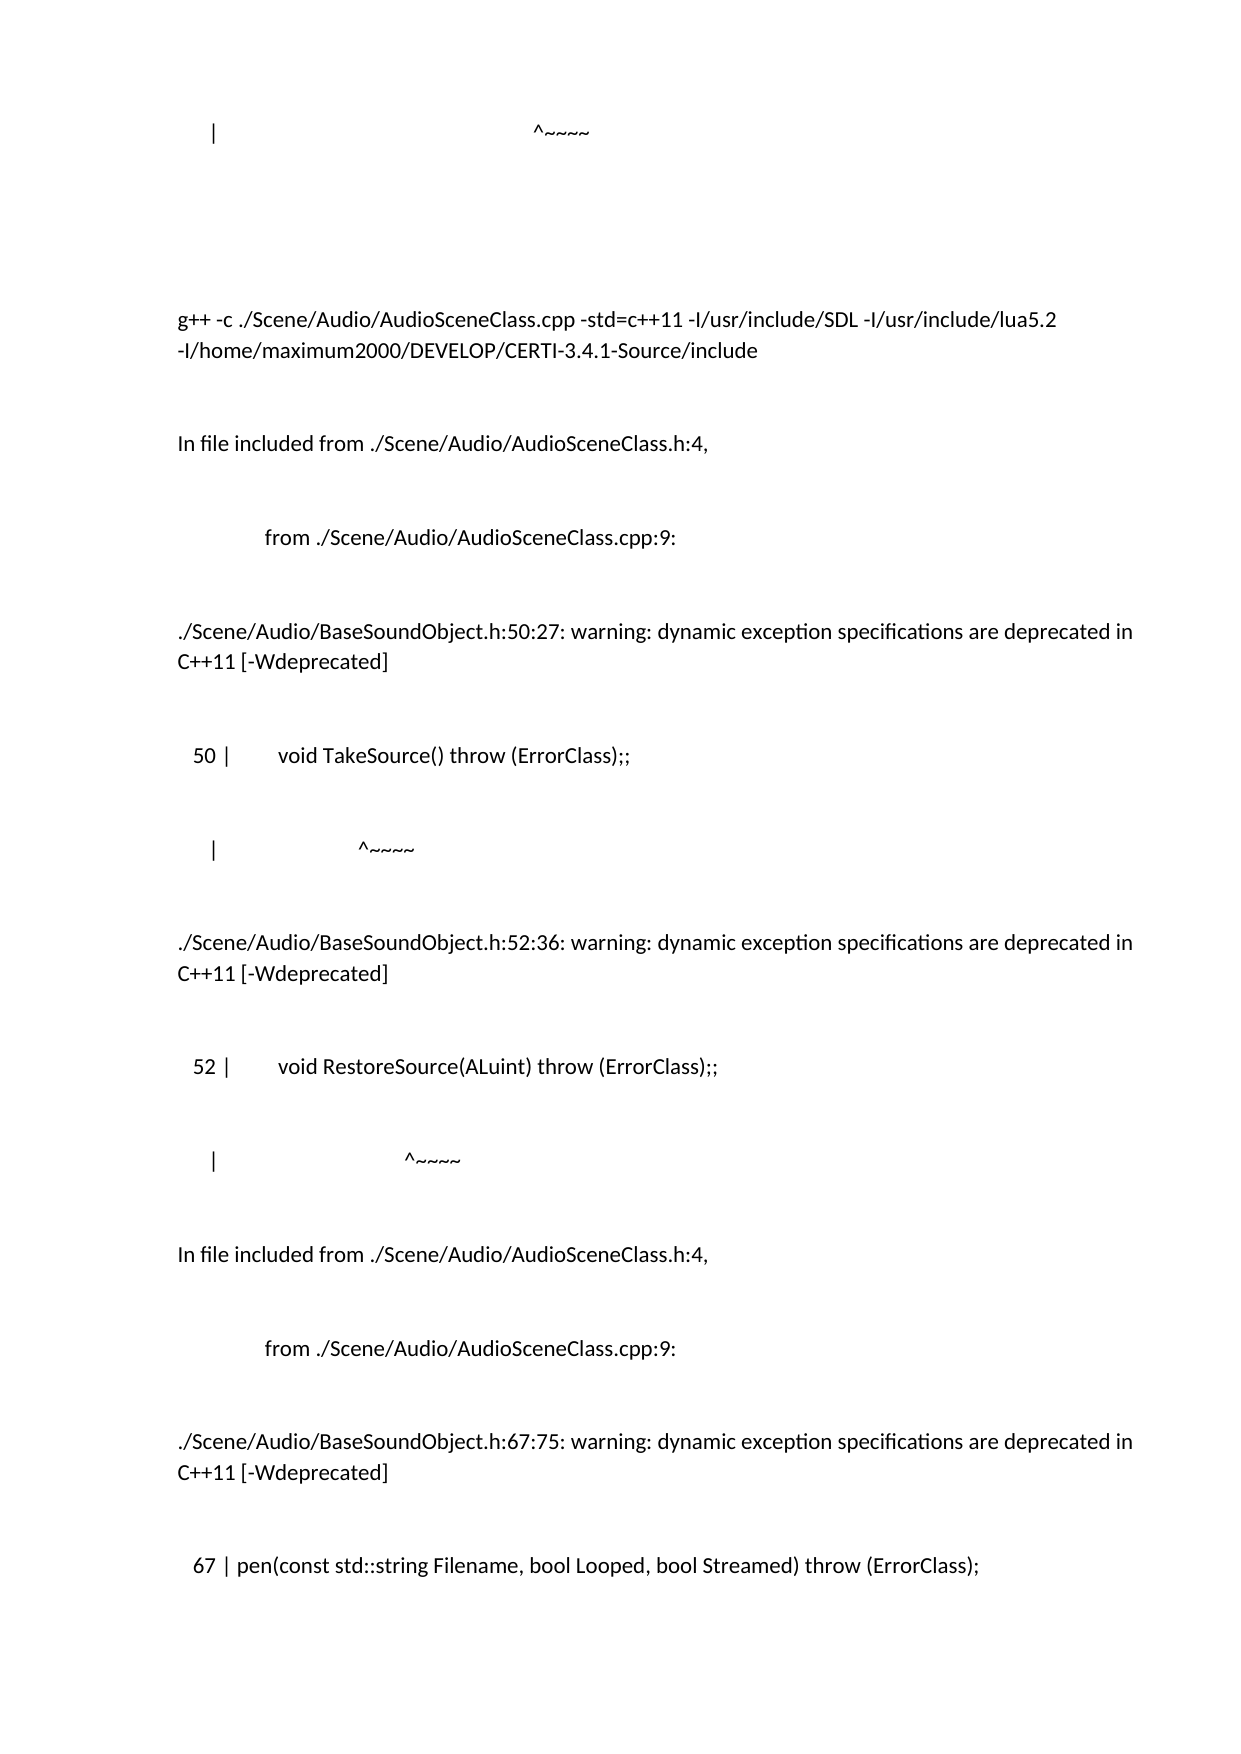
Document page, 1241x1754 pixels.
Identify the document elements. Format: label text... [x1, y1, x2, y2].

text from ./Scene/Audio/AudioSceneClass.cpp:9: [177, 523, 1152, 551]
text 67 | pen(const std::string Filename, bool Looped, bool Streamed) throw (ErrorClass); [177, 1551, 1152, 1579]
text g++ -c ./Scene/Audio/AudioSceneClass.cpp -std=c++11 -I/usr/include/SDL -I/usr/include/lua5.2 -I/home/maximum2000/DEVELOP/CERTI-3.4.1-Source/include [177, 306, 1152, 364]
text | ^~~~~ [177, 835, 1152, 863]
text | ^~~~~ [177, 118, 1152, 146]
text ./Scene/Audio/BaseSoundObject.h:52:36: warning: dynamic exception specifications are deprecated in C++11 [-Wdeprecated] [177, 928, 1152, 987]
text 50 | void TakeSource() throw (ErrorClass);; [177, 741, 1152, 769]
text from ./Scene/Audio/AudioSceneClass.cpp:9: [177, 1334, 1152, 1362]
text In file included from ./Scene/Audio/AudioSceneClass.h:4, [177, 1240, 1152, 1268]
text ./Scene/Audio/BaseSoundObject.h:50:27: warning: dynamic exception specifications are deprecated in C++11 [-Wdeprecated] [177, 617, 1152, 675]
text ./Scene/Audio/BaseSoundObject.h:67:75: warning: dynamic exception specifications are deprecated in C++11 [-Wdeprecated] [177, 1427, 1152, 1486]
text | ^~~~~ [177, 1146, 1152, 1174]
text 52 | void RestoreSource(ALuint) throw (ErrorClass);; [177, 1052, 1152, 1081]
text In file included from ./Scene/Audio/AudioSceneClass.h:4, [177, 429, 1152, 458]
